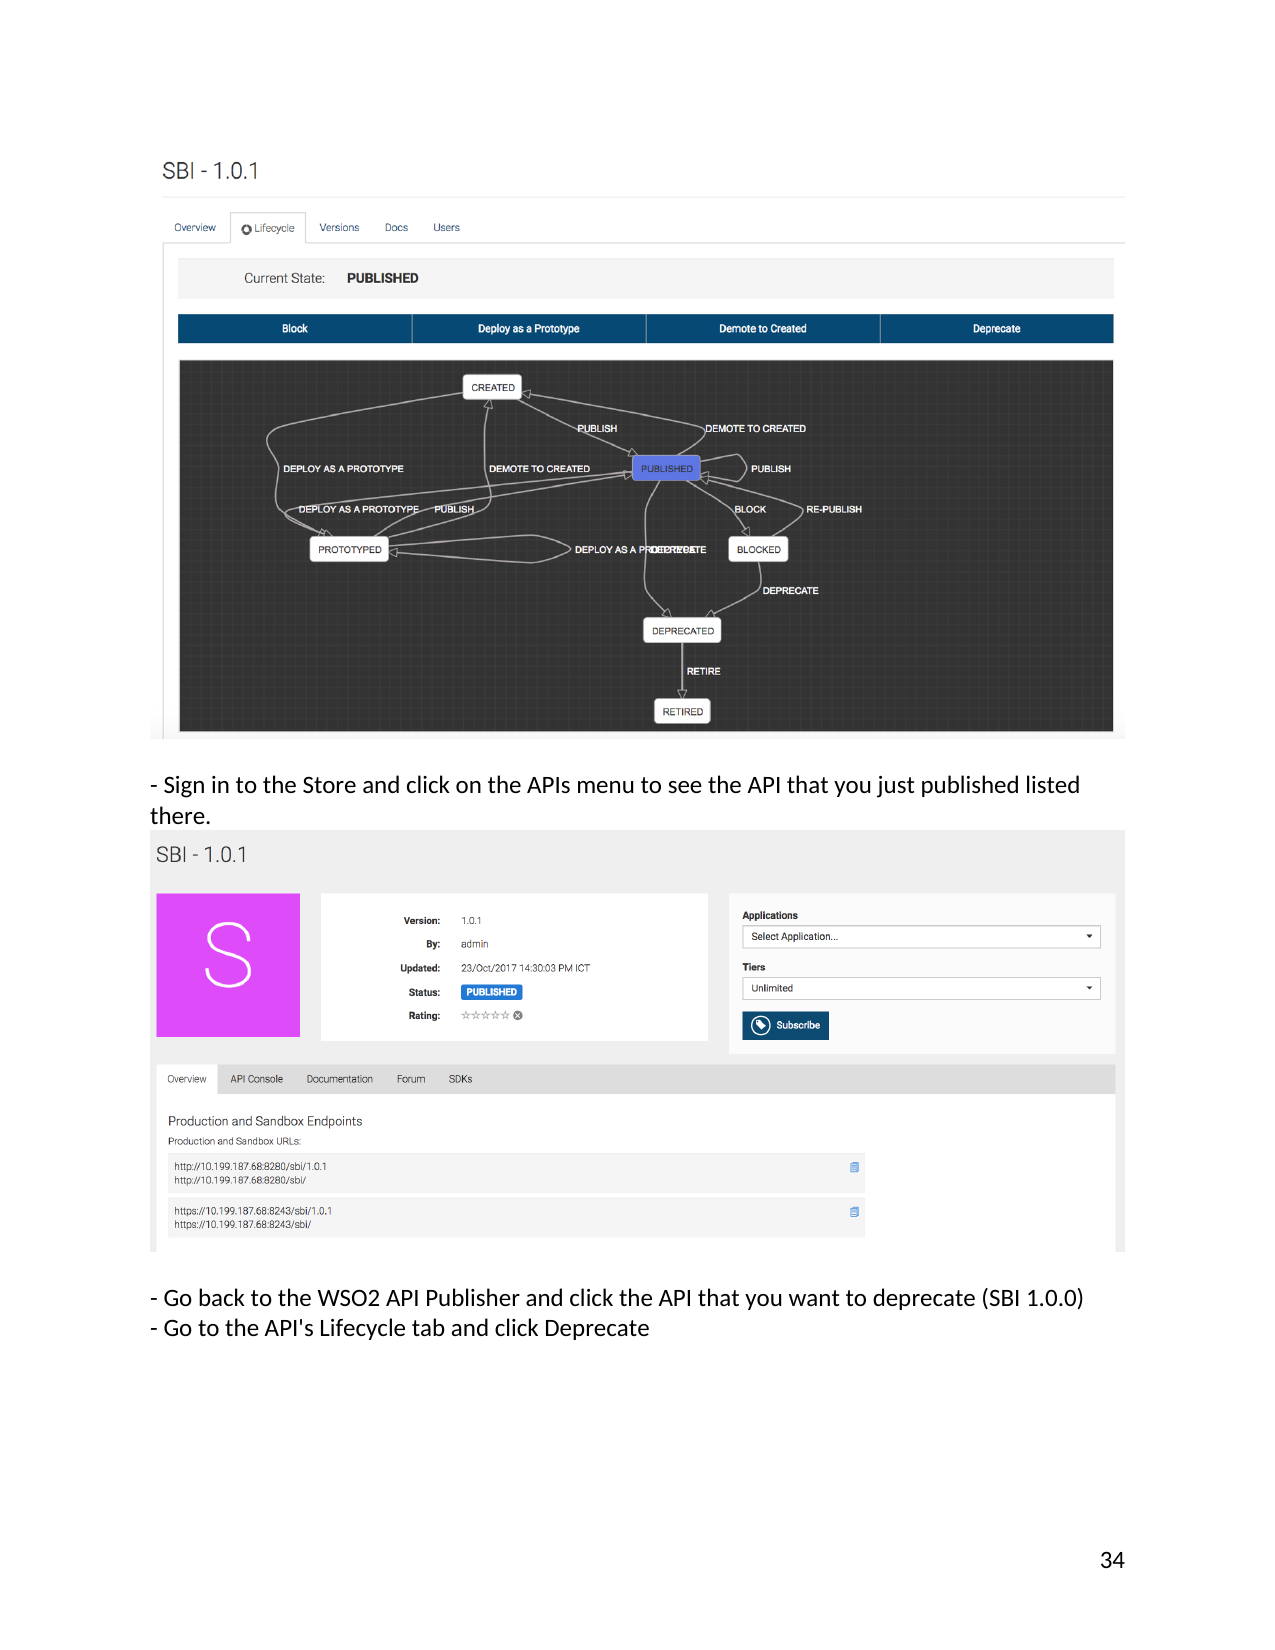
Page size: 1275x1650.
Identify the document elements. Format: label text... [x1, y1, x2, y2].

text - Go to the API's Lifecycle tab and click Deprecate [150, 1313, 1125, 1343]
picture [150, 150, 1125, 739]
text - Go back to the WSO2 API Publisher and click the API that you want to deprecate (SBI 1.0.0) [150, 1282, 1125, 1313]
text - Sign in to the Store and click on the APIs menu to see the API that you just published listed there. [150, 769, 1125, 830]
picture [150, 830, 1125, 1252]
